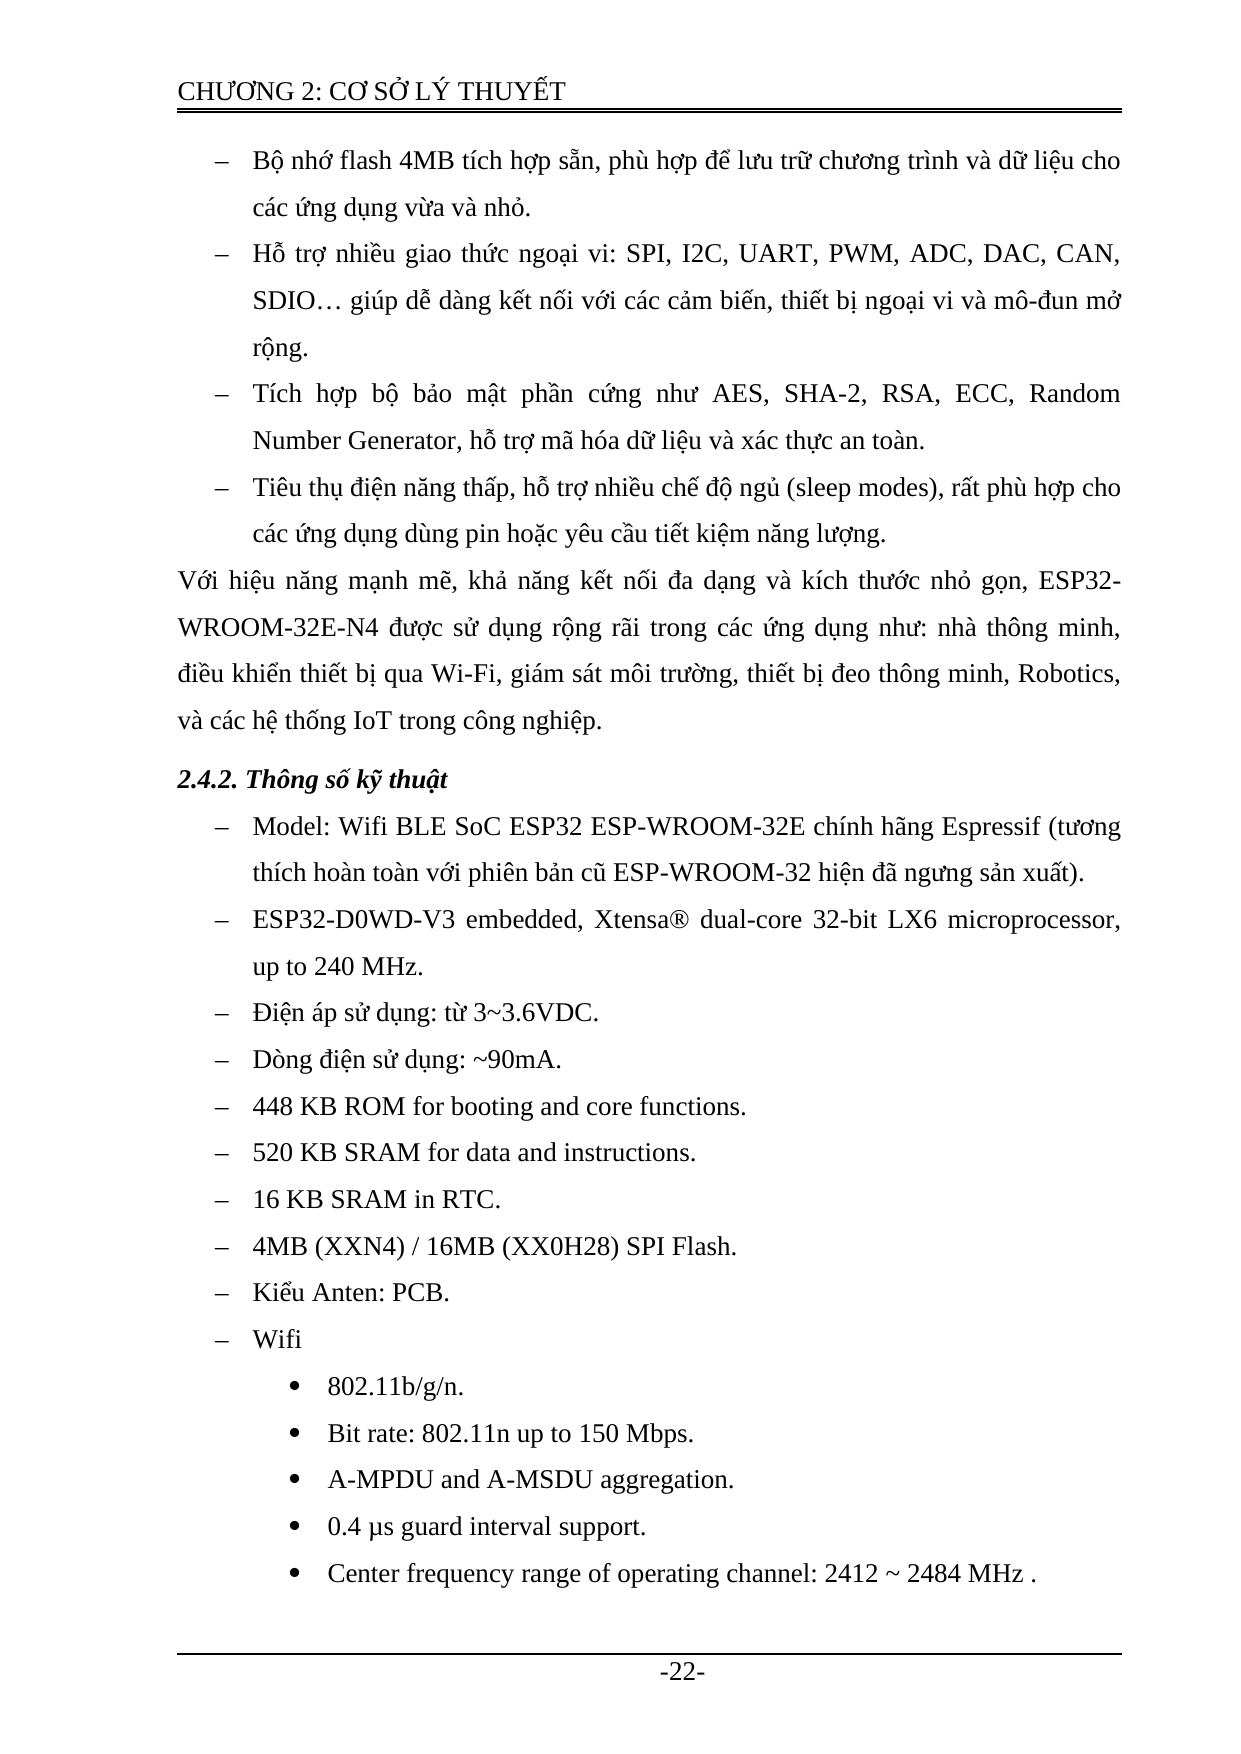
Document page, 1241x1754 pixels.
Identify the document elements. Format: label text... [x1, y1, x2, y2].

list Wifi [215, 1323, 1122, 1354]
list 448 KB ROM for booting and core functions. [215, 1090, 1122, 1121]
list 16 KB SRAM in RTC. [215, 1183, 1122, 1214]
list 802.11b/g/n. [290, 1370, 1122, 1401]
list Bit rate: 802.11n up to 150 Mbps. [290, 1417, 1122, 1448]
list Tích hợp bộ bảo mật phần cứng như AES, SHA-2, RSA, ECC, Random Number Generator, hỗ trợ mã hóa dữ liệu và xác thực an toàn. [215, 377, 1122, 455]
text Với hiệu năng mạnh mẽ, khả năng kết nối đa dạng và kích thước nhỏ gọn, ESP32-WROOM-32E-N4 được sử dụng rộng rãi trong các ứng dụng như: nhà thông minh, điều khiển thiết bị qua Wi-Fi, giám sát môi trường, thiết bị đeo thông minh, Robotics, và các hệ thống IoT trong công nghiệp. [177, 564, 1122, 735]
list Dòng điện sử dụng: ~90mA. [215, 1043, 1122, 1074]
list Bộ nhớ flash 4MB tích hợp sẵn, phù hợp để lưu trữ chương trình và dữ liệu cho các ứng dụng vừa và nhỏ. [215, 144, 1122, 222]
list Center frequency range of operating channel: 2412 ~ 2484 MHz . [290, 1557, 1122, 1589]
list 0.4 µs guard interval support. [290, 1511, 1122, 1542]
list Kiểu Anten: PCB. [215, 1277, 1122, 1308]
list Model: Wifi BLE SoC ESP32 ESP-WROOM-32E chính hãng Espressif (tương thích hoàn toàn với phiên bản cũ ESP-WROOM-32 hiện đã ngưng sản xuất). [215, 810, 1122, 888]
list Hỗ trợ nhiều giao thức ngoại vi: SPI, I2C, UART, PWM, ADC, DAC, CAN, SDIO… giúp dễ dàng kết nối với các cảm biến, thiết bị ngoại vi và mô-đun mở rộng. [215, 237, 1122, 362]
list 4MB (XXN4) / 16MB (XX0H28) SPI Flash. [215, 1230, 1122, 1261]
list A-MPDU and A-MSDU aggregation. [290, 1464, 1122, 1495]
list ESP32-D0WD-V3 embedded, Xtensa® dual-core 32-bit LX6 microprocessor, up to 240 MHz. [215, 903, 1122, 981]
subtitle Thông số kỹ thuật [177, 763, 1122, 794]
list 520 KB SRAM for data and instructions. [215, 1137, 1122, 1168]
list Điện áp sử dụng: từ 3~3.6VDC. [215, 997, 1122, 1028]
list Tiêu thụ điện năng thấp, hỗ trợ nhiều chế độ ngủ (sleep modes), rất phù hợp cho các ứng dụng dùng pin hoặc yêu cầu tiết kiệm năng lượng. [215, 471, 1122, 548]
